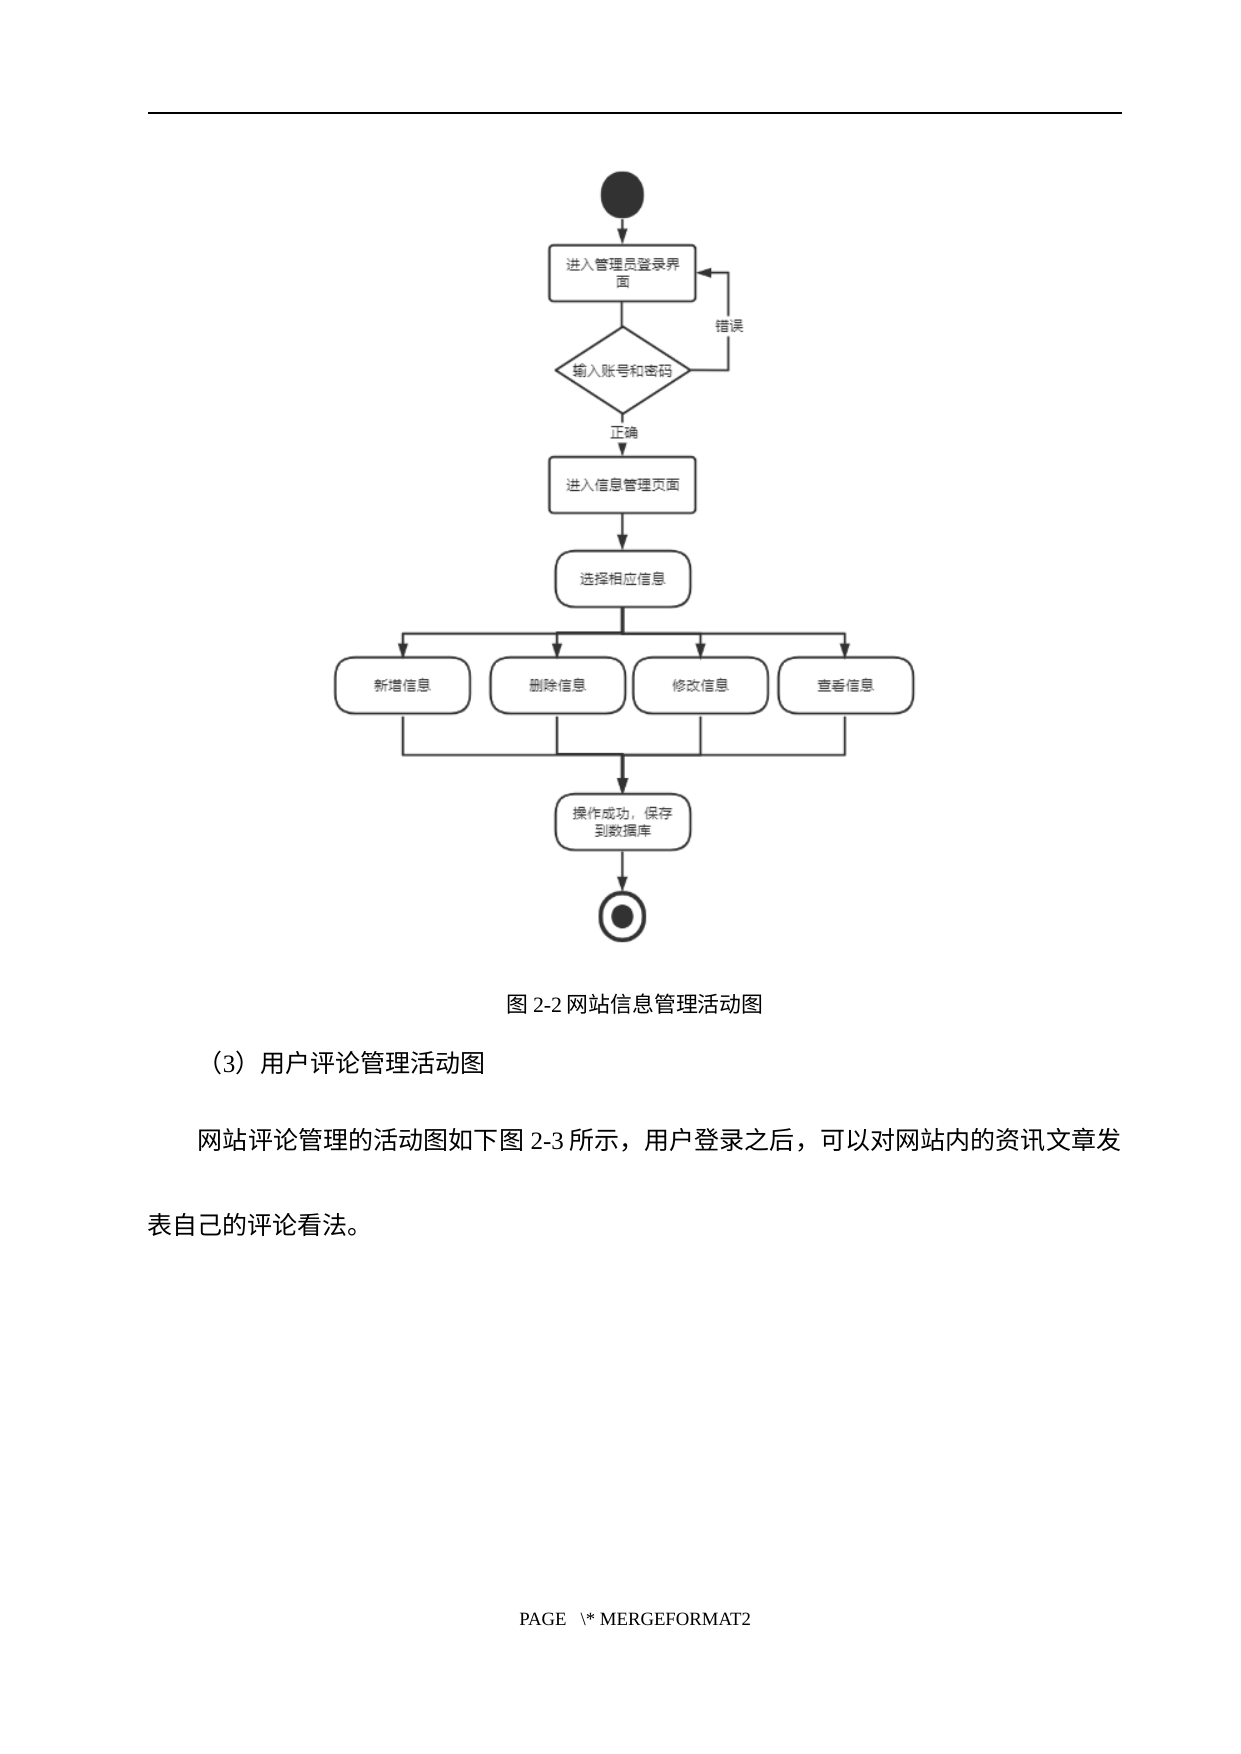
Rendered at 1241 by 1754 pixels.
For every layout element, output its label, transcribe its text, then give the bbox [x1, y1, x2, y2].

picture [332, 163, 938, 946]
text （3）用户评论管理活动图 [148, 1028, 1122, 1096]
text 图2-2网站信息管理活动图 [148, 986, 1122, 1020]
text 网站评论管理的活动图如下图 2-3所示，用户登录之后，可以对网站内的资讯文章发表自己的评论看法。 [148, 1105, 1122, 1258]
